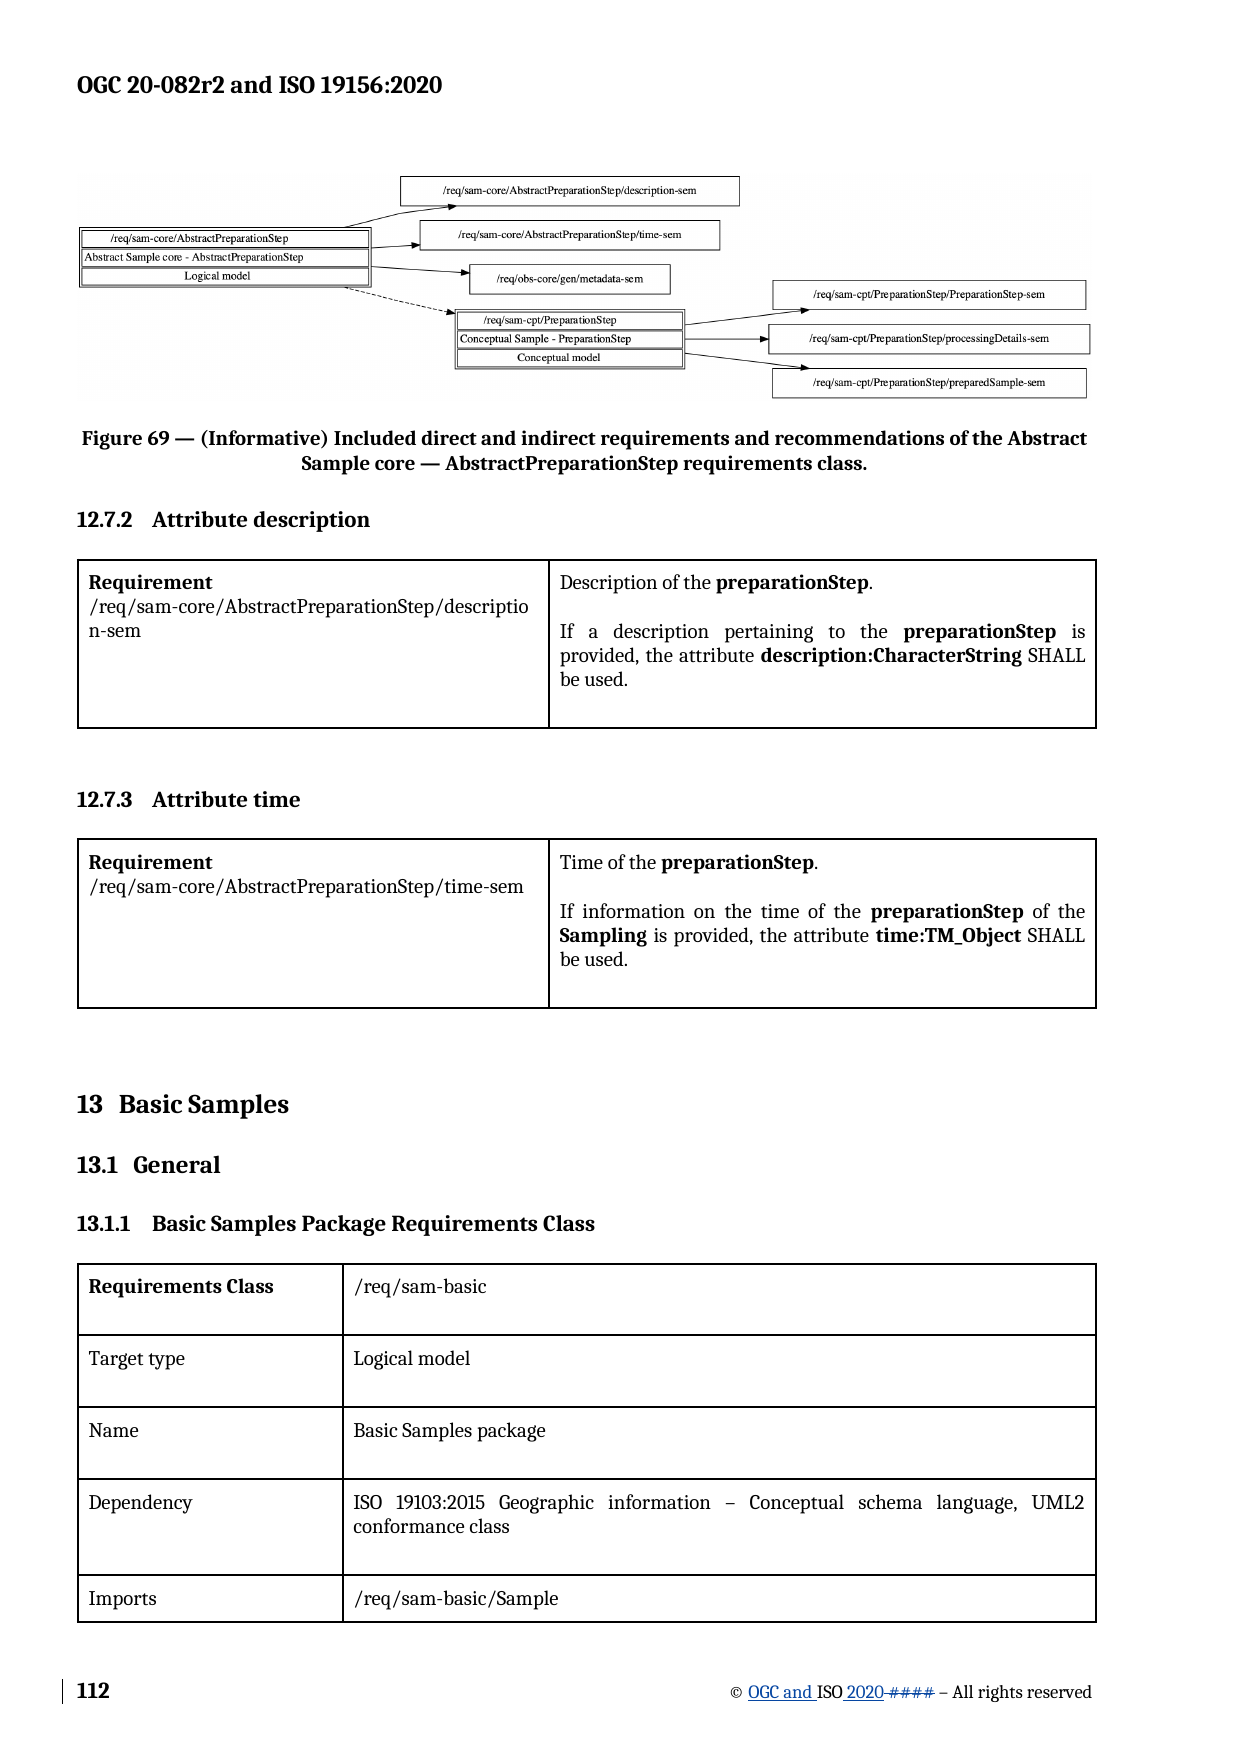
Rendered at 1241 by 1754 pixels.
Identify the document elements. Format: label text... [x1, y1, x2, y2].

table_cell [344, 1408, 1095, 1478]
subtitle Attribute description [77, 507, 1092, 533]
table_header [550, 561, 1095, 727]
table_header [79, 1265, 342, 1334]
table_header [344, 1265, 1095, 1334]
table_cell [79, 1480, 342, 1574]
picture [76, 173, 1093, 401]
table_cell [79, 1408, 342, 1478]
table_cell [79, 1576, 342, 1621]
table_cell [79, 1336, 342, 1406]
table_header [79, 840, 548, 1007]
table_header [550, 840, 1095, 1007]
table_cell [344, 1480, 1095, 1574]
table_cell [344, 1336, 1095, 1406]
subtitle Basic Samples Package Requirements Class [77, 1211, 1092, 1237]
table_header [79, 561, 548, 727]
subtitle Basic Samples [77, 1089, 1092, 1120]
subtitle Attribute time [77, 787, 1092, 813]
subtitle General [77, 1151, 1092, 1180]
text Figure 69 — (Informative) Included direct and indirect requirements and recommendations of the Abstract Sample core — AbstractPreparationStep requirements class. [77, 426, 1092, 476]
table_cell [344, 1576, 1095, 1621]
